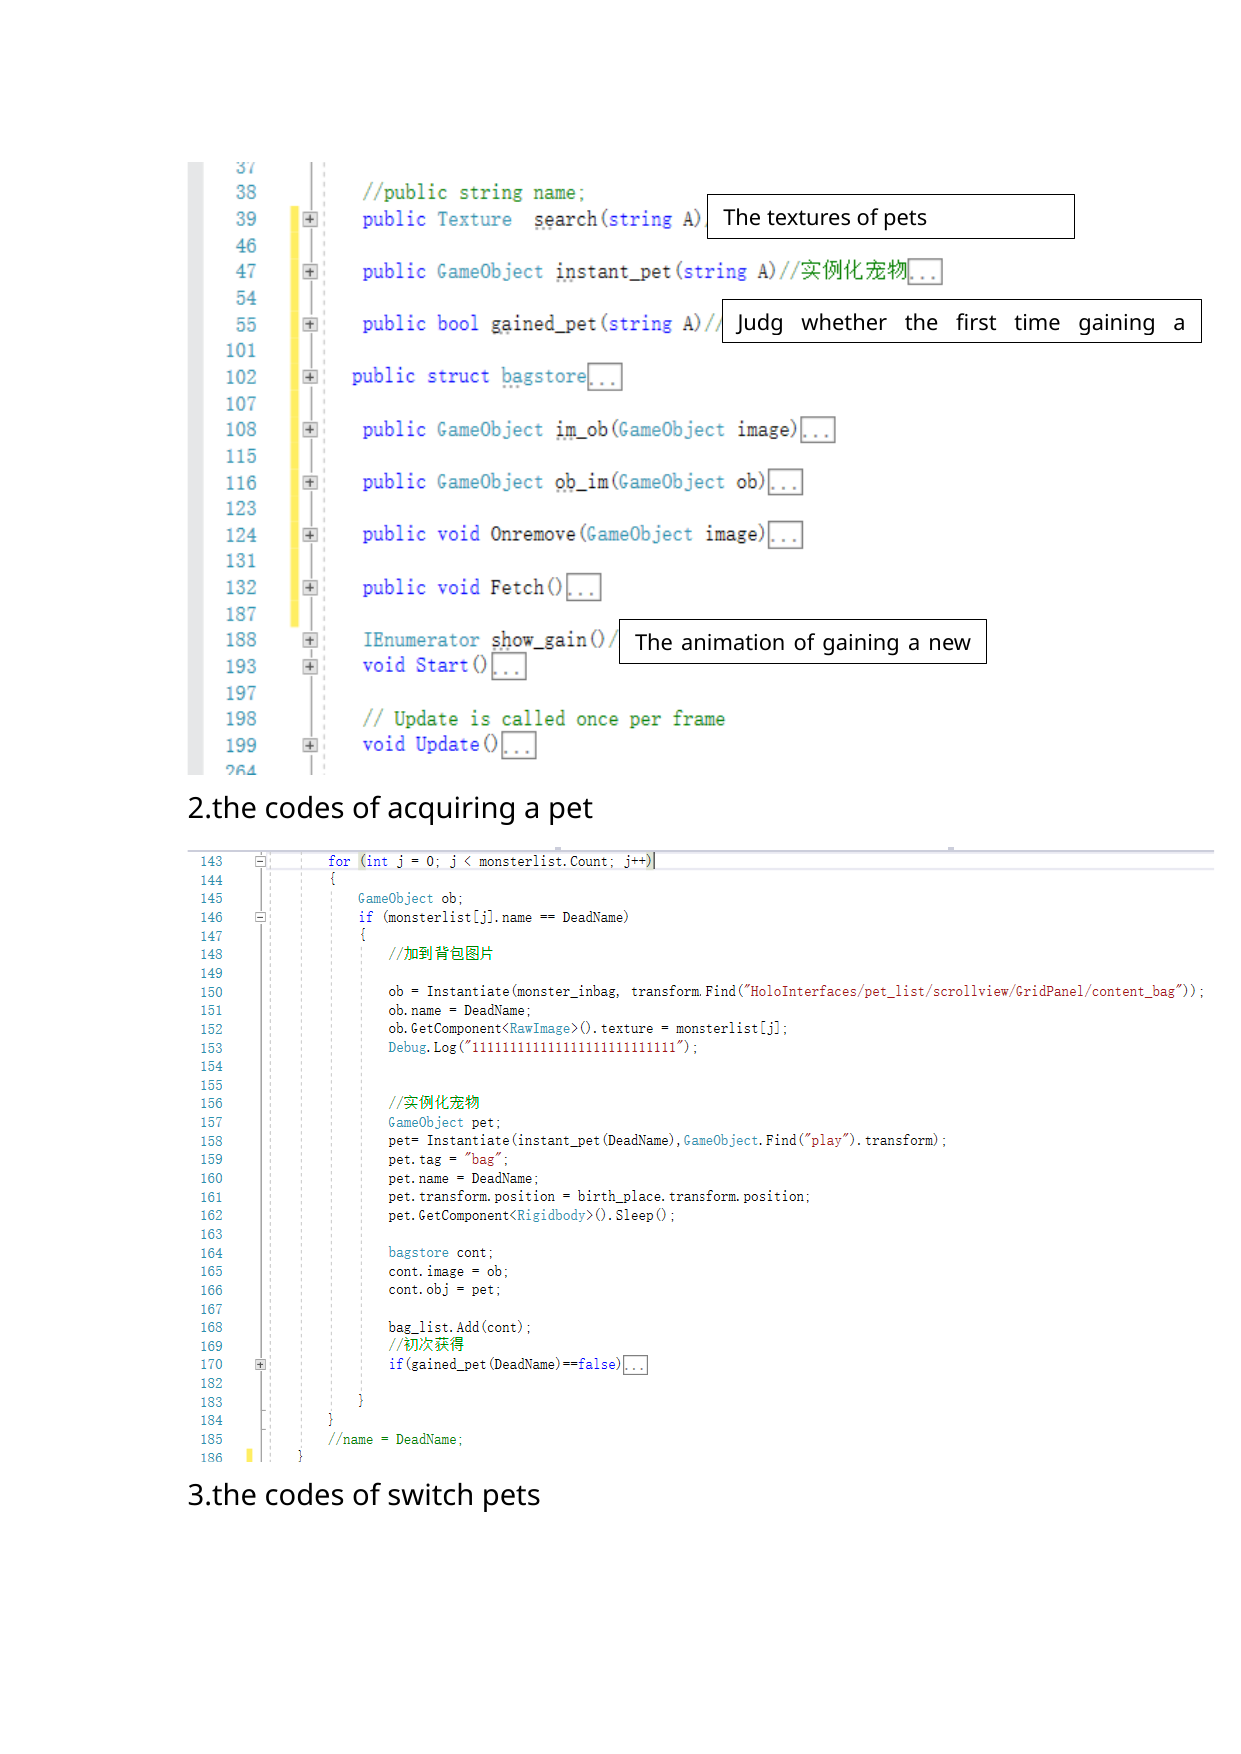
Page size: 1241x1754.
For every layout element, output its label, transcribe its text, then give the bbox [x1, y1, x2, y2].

text 3.the codes of switch pets [187, 1475, 1053, 1514]
picture [187, 847, 1215, 1462]
picture [187, 162, 1053, 775]
text 2.the codes of acquiring a pet [187, 787, 1053, 827]
